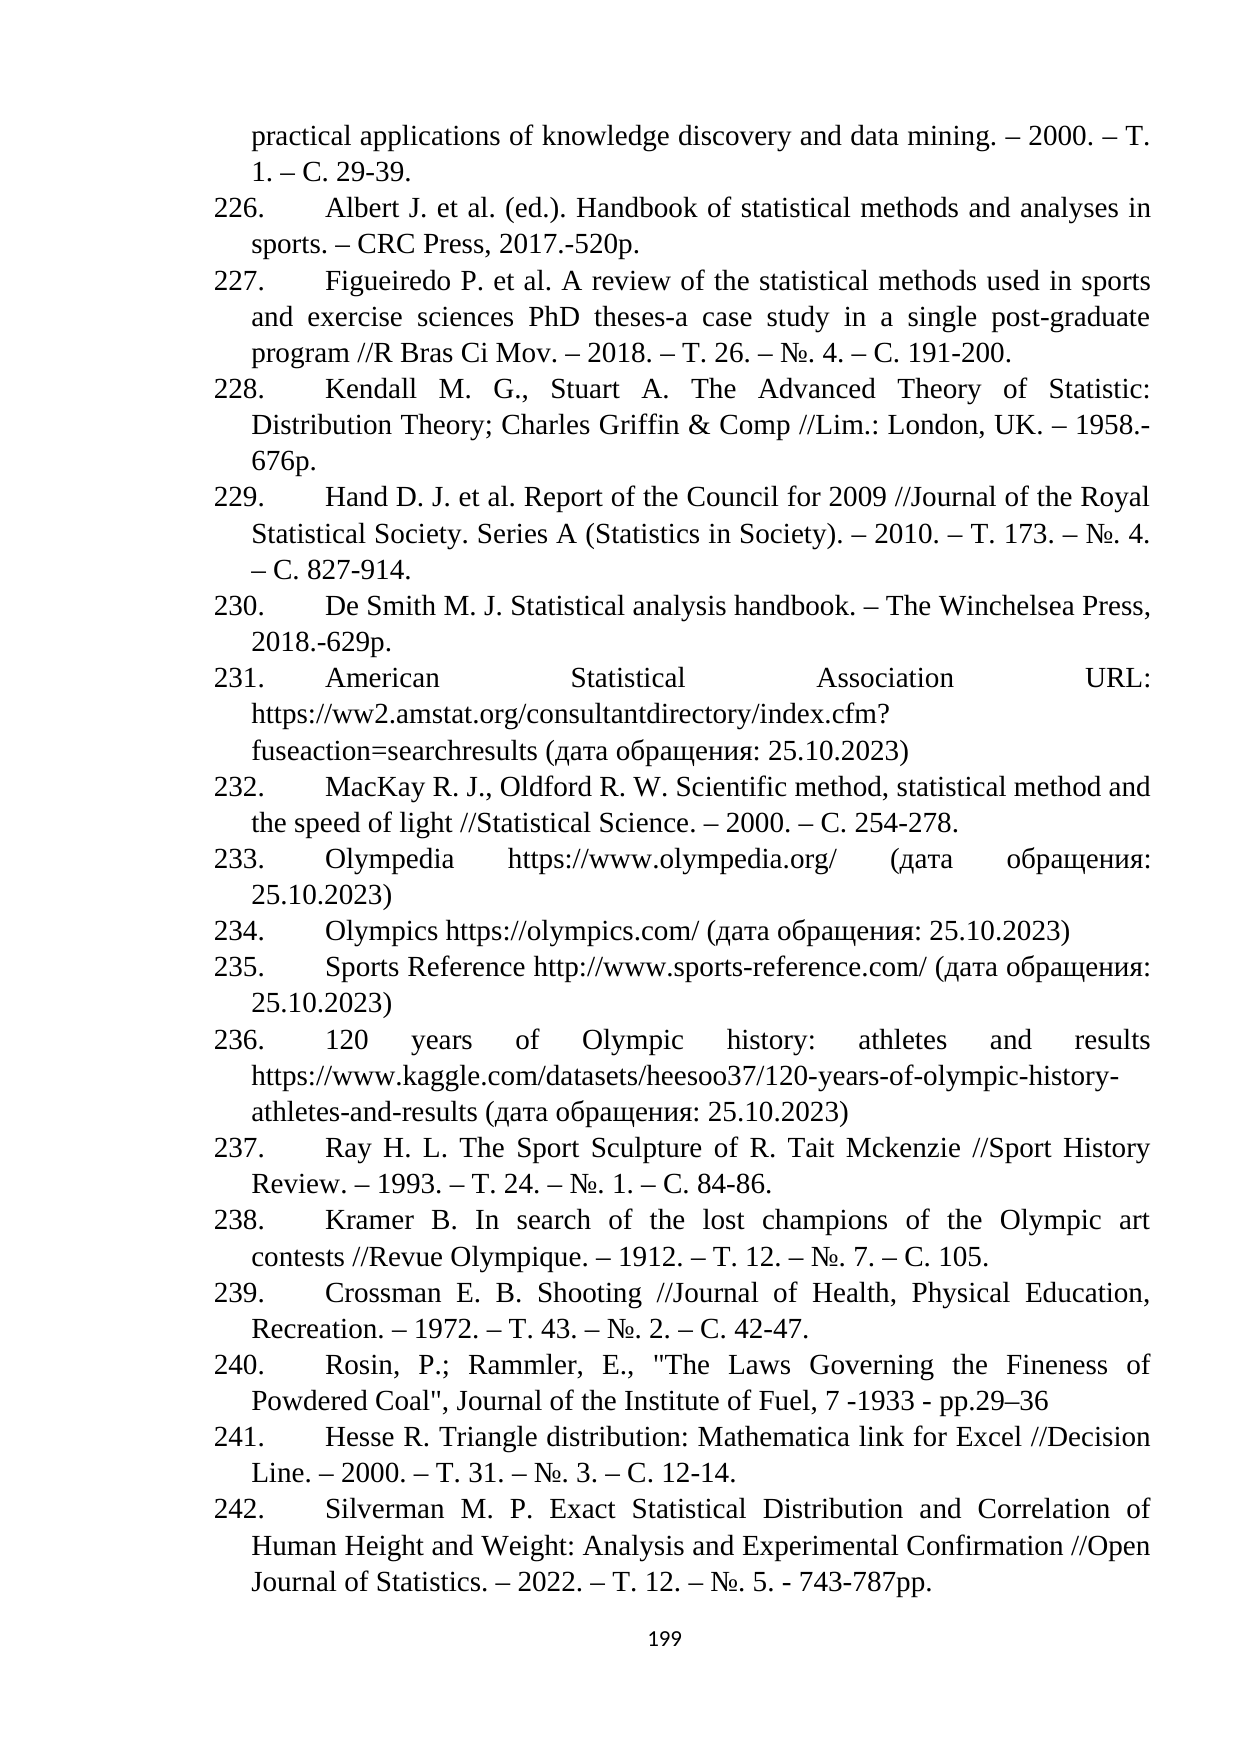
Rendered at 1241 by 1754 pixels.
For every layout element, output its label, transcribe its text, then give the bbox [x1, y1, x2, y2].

list Hesse R. Triangle distribution: Mathematica link for Excel //Decision Line. – 2000. – Т. 31. – №. 3. – С. 12-14. [213, 1419, 1152, 1489]
list MacKay R. J., Oldford R. W. Scientific method, statistical method and the speed of light //Statistical Science. – 2000. – С. 254-278. [213, 769, 1152, 838]
list Sports Reference http://www.sports-reference.com/ (дата обращения: 25.10.2023) [213, 949, 1152, 1019]
list Kendall M. G., Stuart A. The Advanced Theory of Statistic: Distribution Theory; Charles Griffin & Comp //Lim.: London, UK. – 1958.-676р. [213, 371, 1152, 477]
list Hand D. J. et al. Report of the Council for 2009 //Journal of the Royal Statistical Society. Series A (Statistics in Society). – 2010. – Т. 173. – №. 4. – С. 827-914. [213, 479, 1152, 585]
list American Statistical Association URL: https://ww2.amstat.org/consultantdirectory/index.cfm?fuseaction=searchresults (дата обращения: 25.10.2023) [213, 660, 1152, 766]
list De Smith M. J. Statistical analysis handbook. – The Winchelsea Press, 2018.-629р. [213, 588, 1152, 658]
list Silverman M. P. Exact Statistical Distribution and Correlation of Human Height and Weight: Analysis and Experimental Confirmation //Open Journal of Statistics. – 2022. – Т. 12. – №. 5. - 743-787рр. [213, 1492, 1152, 1597]
list Ray H. L. The Sport Sculpture of R. Tait Mckenzie //Sport History Review. – 1993. – Т. 24. – №. 1. – С. 84-86. [213, 1130, 1152, 1200]
list Albert J. et al. (ed.). Handbook of statistical methods and analyses in sports. – CRC Press, 2017.-520р. [213, 190, 1152, 260]
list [213, 118, 1152, 188]
list Olympedia https://www.olympedia.org/ (дата обращения: 25.10.2023) [213, 841, 1152, 911]
list Olympics https://olympics.com/ (дата обращения: 25.10.2023) [213, 913, 1152, 947]
list Figueiredo P. et al. A review of the statistical methods used in sports and exercise sciences PhD theses-a case study in a single post-graduate program //R Bras Ci Mov. – 2018. – Т. 26. – №. 4. – С. 191-200. [213, 263, 1152, 368]
list 120 years of Olympic history: athletes and results https://www.kaggle.com/datasets/heesoo37/120-years-of-olympic-history-athletes-and-results (дата обращения: 25.10.2023) [213, 1022, 1152, 1128]
list Crossman E. B. Shooting //Journal of Health, Physical Education, Recreation. – 1972. – Т. 43. – №. 2. – С. 42-47. [213, 1275, 1152, 1344]
list Kramer B. In search of the lost champions of the Olympic art contests //Revue Olympique. – 1912. – Т. 12. – №. 7. – С. 105. [213, 1202, 1152, 1272]
list Rosin, P.; Rammler, E., "The Laws Governing the Fineness of Powdered Coal", Journal of the Institute of Fuel, 7 -1933 - рр.29–36 [213, 1347, 1152, 1417]
